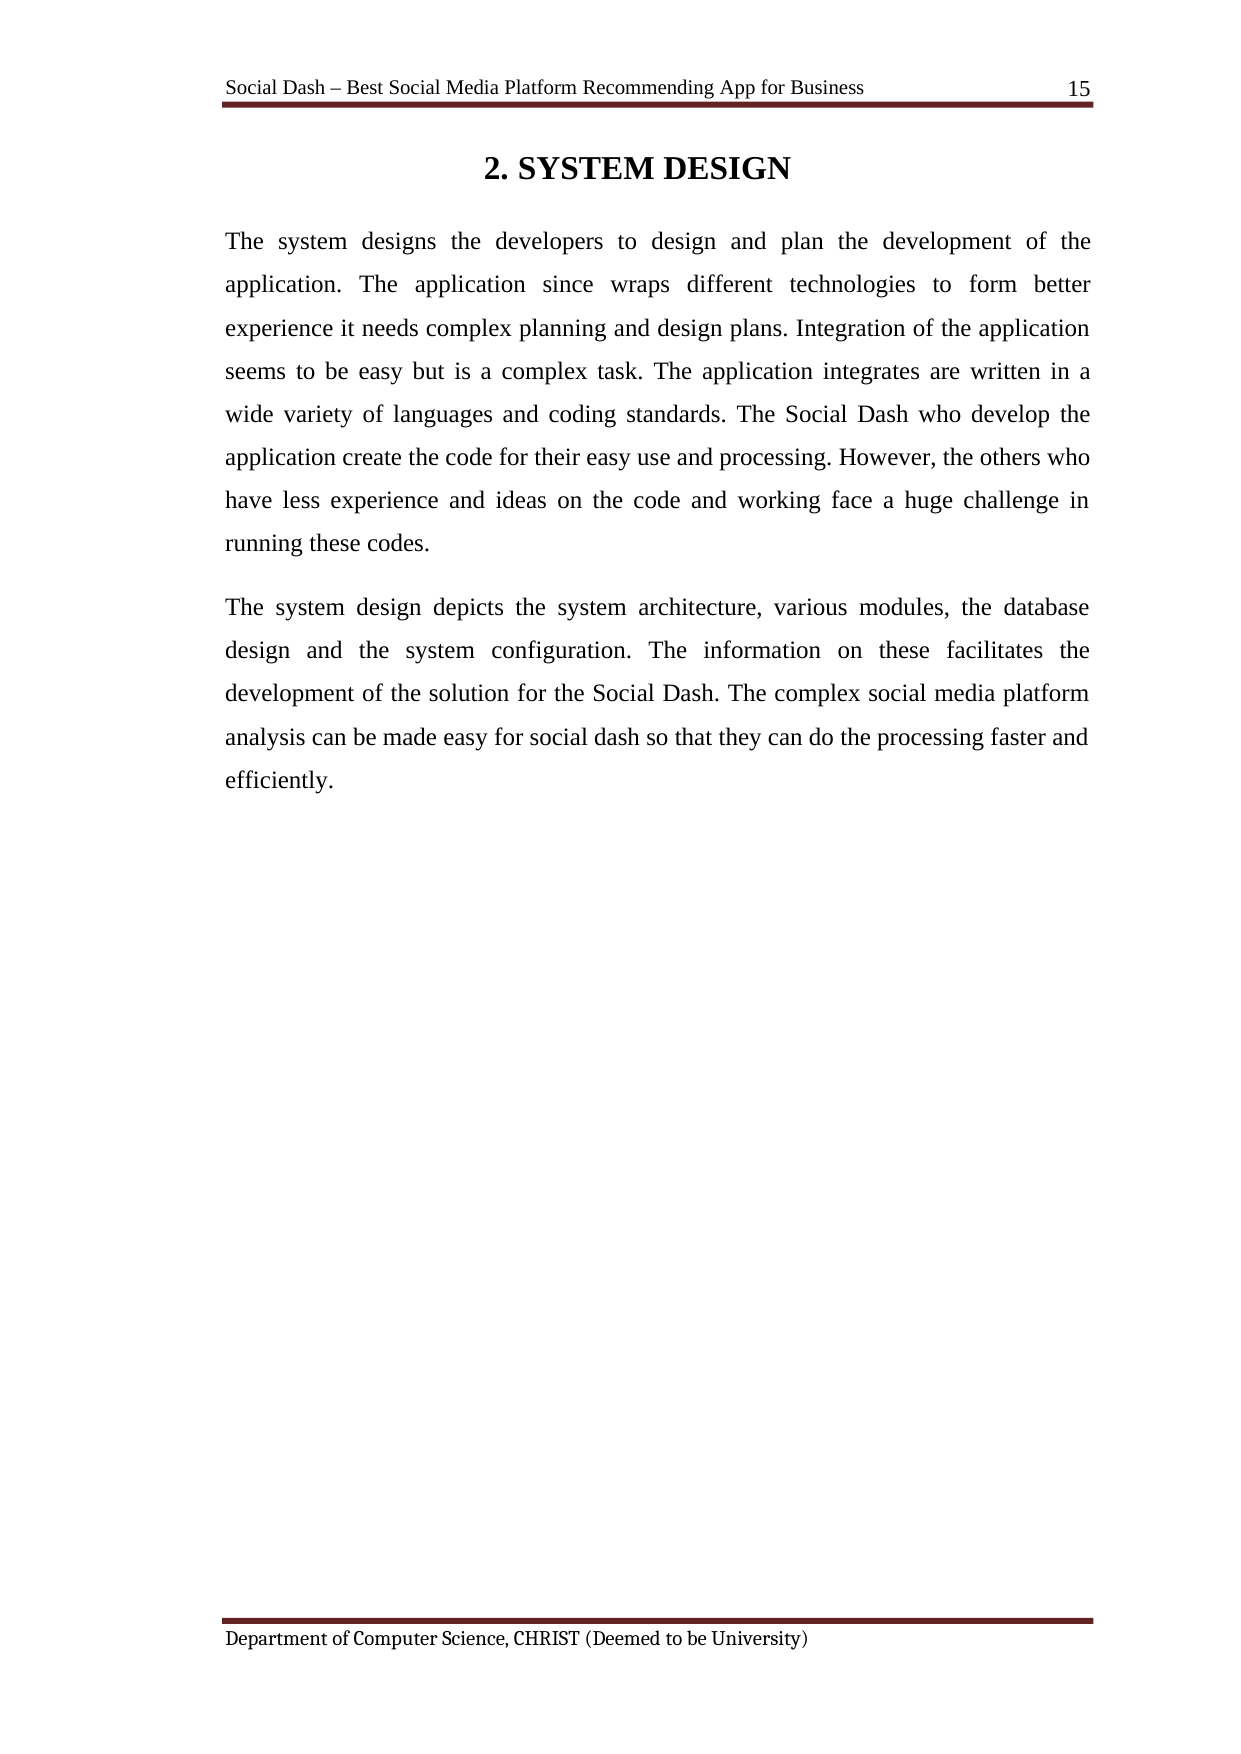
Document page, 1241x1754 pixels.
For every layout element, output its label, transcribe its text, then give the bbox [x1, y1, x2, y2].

text The system designs the developers to design and plan the development of the application. The application since wraps different technologies to form better experience it needs complex planning and design plans. Integration of the application seems to be easy but is a complex task. The application integrates are written in a wide variety of languages and coding standards. The Social Dash who develop the application create the code for their easy use and processing. However, the others who have less experience and ideas on the code and working face a huge challenge in running these codes. [225, 226, 1091, 557]
subtitle SYSTEM DESIGN [483, 149, 1173, 187]
text The system design depicts the system architecture, various modules, the database design and the system configuration. The information on these facilitates the development of the solution for the Social Dash. The complex social media platform analysis can be made easy for social dash so that they can do the processing faster and efficiently. [225, 592, 1090, 793]
